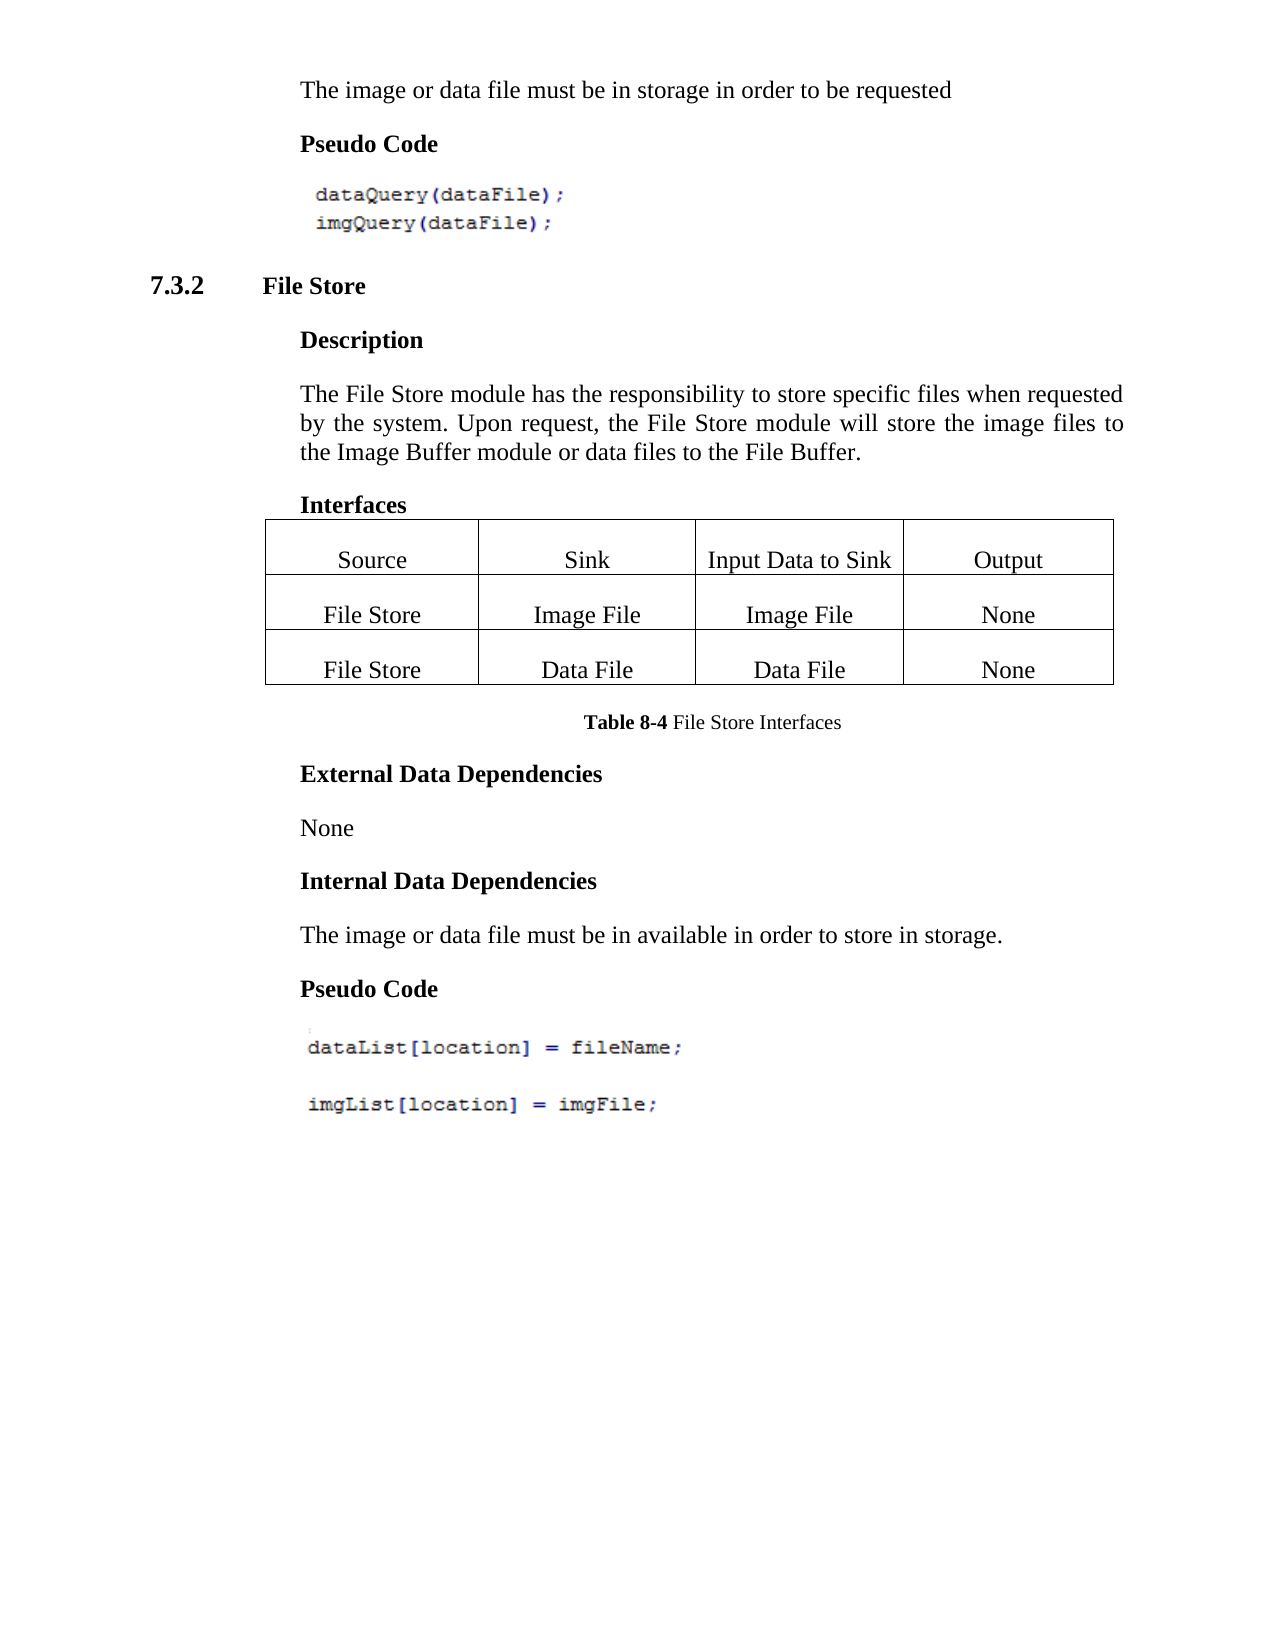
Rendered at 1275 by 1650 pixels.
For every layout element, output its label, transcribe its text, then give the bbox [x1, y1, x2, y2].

text Description [300, 326, 1125, 354]
table_cell File Store [266, 630, 478, 684]
text None [300, 813, 1125, 841]
subtitle File Store [150, 269, 1125, 301]
text Table 8-4 File Store Interfaces [300, 710, 1125, 734]
table_cell None [904, 575, 1113, 629]
picture [300, 1027, 700, 1147]
text External Data Dependencies [300, 759, 1125, 788]
table_header Input Data to Sink [696, 520, 903, 574]
table_cell File Store [266, 575, 478, 629]
table_header Output [904, 520, 1113, 574]
table_cell Image File [696, 575, 903, 629]
table_header Sink [479, 520, 695, 574]
text Internal Data Dependencies [300, 866, 1125, 895]
table_cell Data File [479, 630, 695, 684]
table_cell Data File [696, 630, 903, 684]
table_cell Image File [479, 575, 695, 629]
text Interfaces [300, 491, 1125, 519]
table_cell None [904, 630, 1113, 684]
table_header Source [266, 520, 478, 574]
text The image or data file must be in storage in order to be requested [300, 75, 1125, 104]
picture [300, 182, 580, 259]
text Pseudo Code [300, 974, 1125, 1003]
text The image or data file must be in available in order to store in storage. [300, 920, 1125, 949]
text The File Store module has the responsibility to store specific files when requested by the system. Upon request, the File Store module will store the image files to the Image Buffer module or data files to the File Buffer. [300, 379, 1125, 466]
text Pseudo Code [300, 129, 1125, 157]
